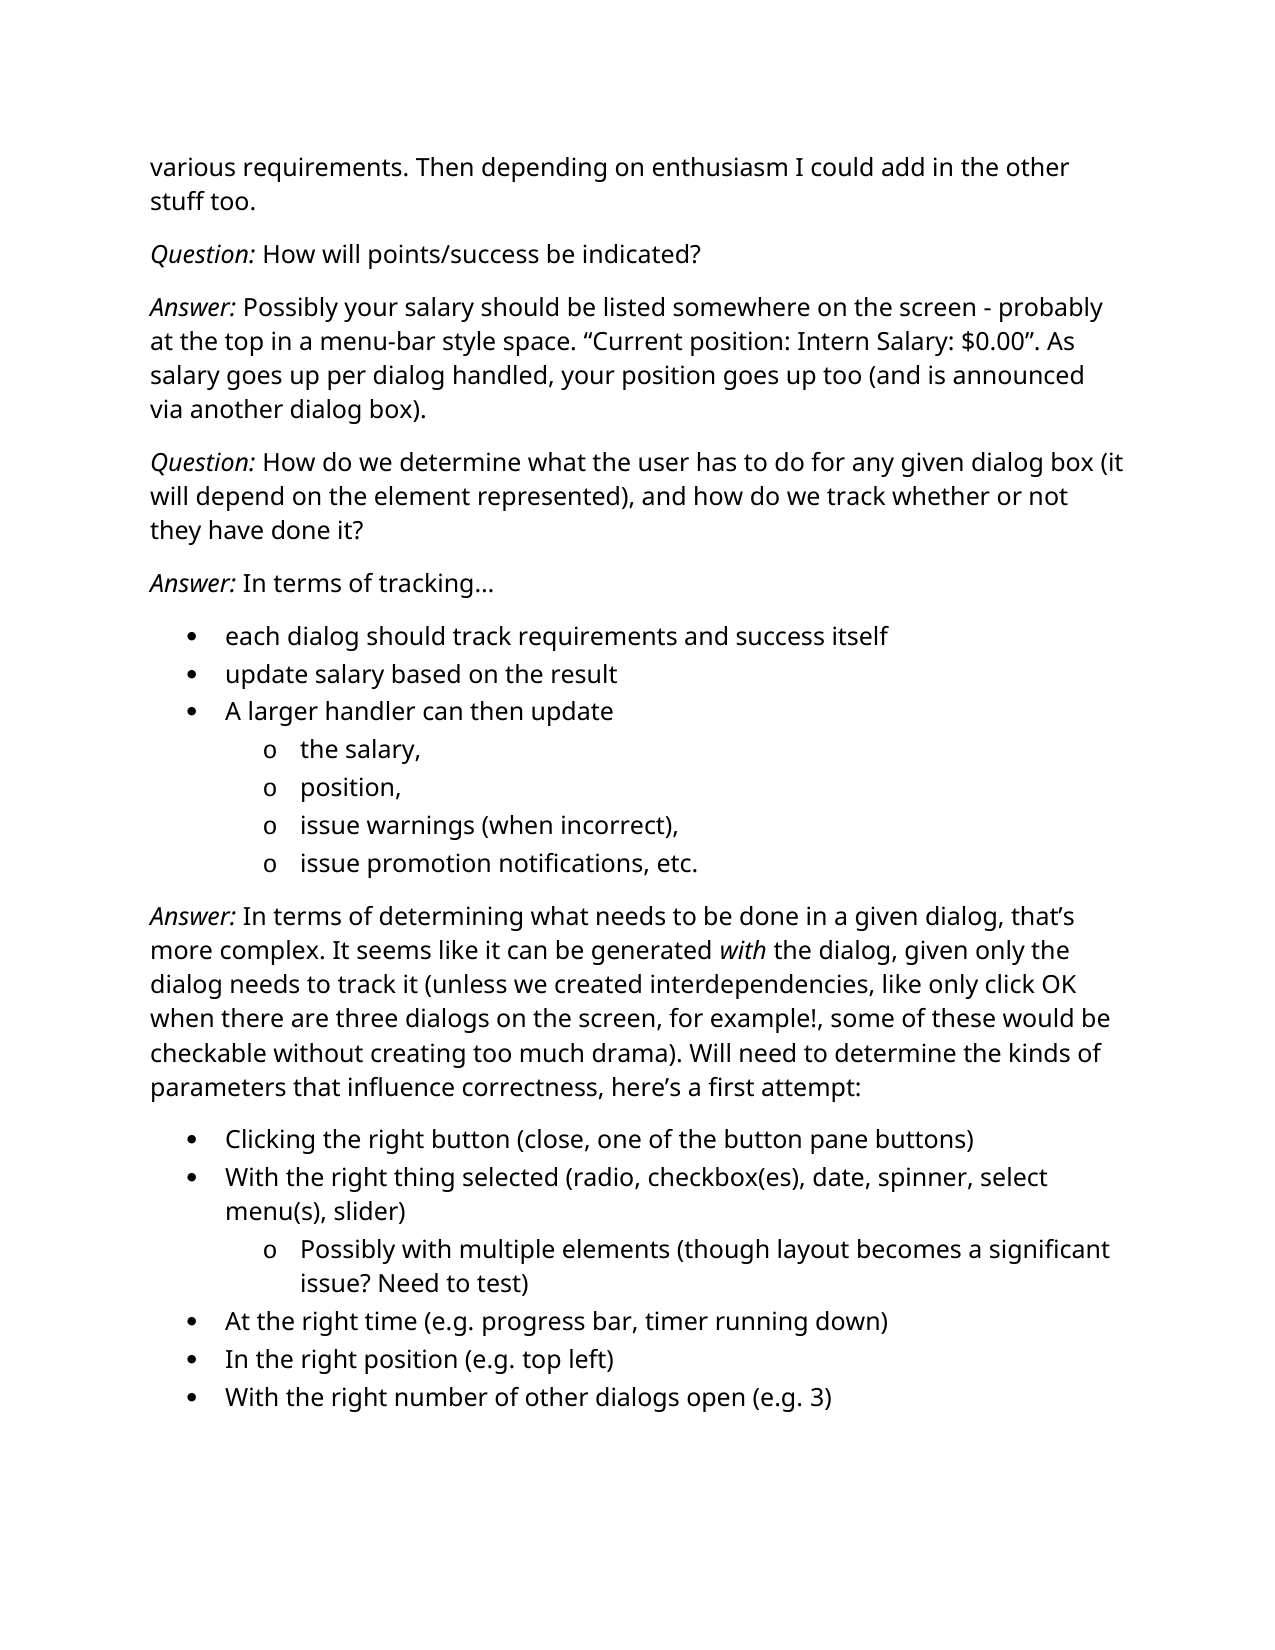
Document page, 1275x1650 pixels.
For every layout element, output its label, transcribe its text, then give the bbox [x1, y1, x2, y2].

list A larger handler can then update [187, 694, 1125, 728]
text Answer: Possibly your salary should be listed somewhere on the screen - probably at the top in a menu-bar style space. “Current position: Intern Salary: $0.00”. As salary goes up per dialog handled, your position goes up too (and is announced via another dialog box). [150, 290, 1125, 426]
list each dialog should track requirements and success itself [187, 618, 1125, 652]
text Answer: In terms of determining what needs to be done in a given dialog, that’s more complex. It seems like it can be generated with the dialog, given only the dialog needs to track it (unless we created interdependencies, like only click OK when there are three dialogs on the screen, for example!, some of these would be checkable without creating too much drama). Will need to determine the kinds of parameters that influence correctness, here’s a first attempt: [150, 899, 1125, 1103]
list issue promotion notifications, etc. [262, 846, 1125, 880]
list update salary based on the result [187, 656, 1125, 690]
list Clicking the right button (close, one of the button pane buttons) [187, 1122, 1125, 1156]
list With the right number of other dialogs open (e.g. 3) [187, 1379, 1125, 1413]
text Question: How do we determine what the user has to do for any given dialog box (it will depend on the element represented), and how do we track whether or not they have done it? [150, 445, 1125, 547]
list issue warnings (when incorrect), [262, 808, 1125, 842]
list With the right thing selected (radio, checkbox(es), date, spinner, select menu(s), slider) [187, 1160, 1125, 1228]
text Question: How will points/success be indicated? [150, 237, 1125, 271]
list the salary, [262, 732, 1125, 766]
list In the right position (e.g. top left) [187, 1342, 1125, 1376]
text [150, 150, 1125, 218]
list At the right time (e.g. progress bar, timer running down) [187, 1304, 1125, 1338]
list Possibly with multiple elements (though layout becomes a significant issue? Need to test) [262, 1232, 1125, 1300]
text Answer: In terms of tracking… [150, 566, 1125, 600]
list position, [262, 770, 1125, 804]
